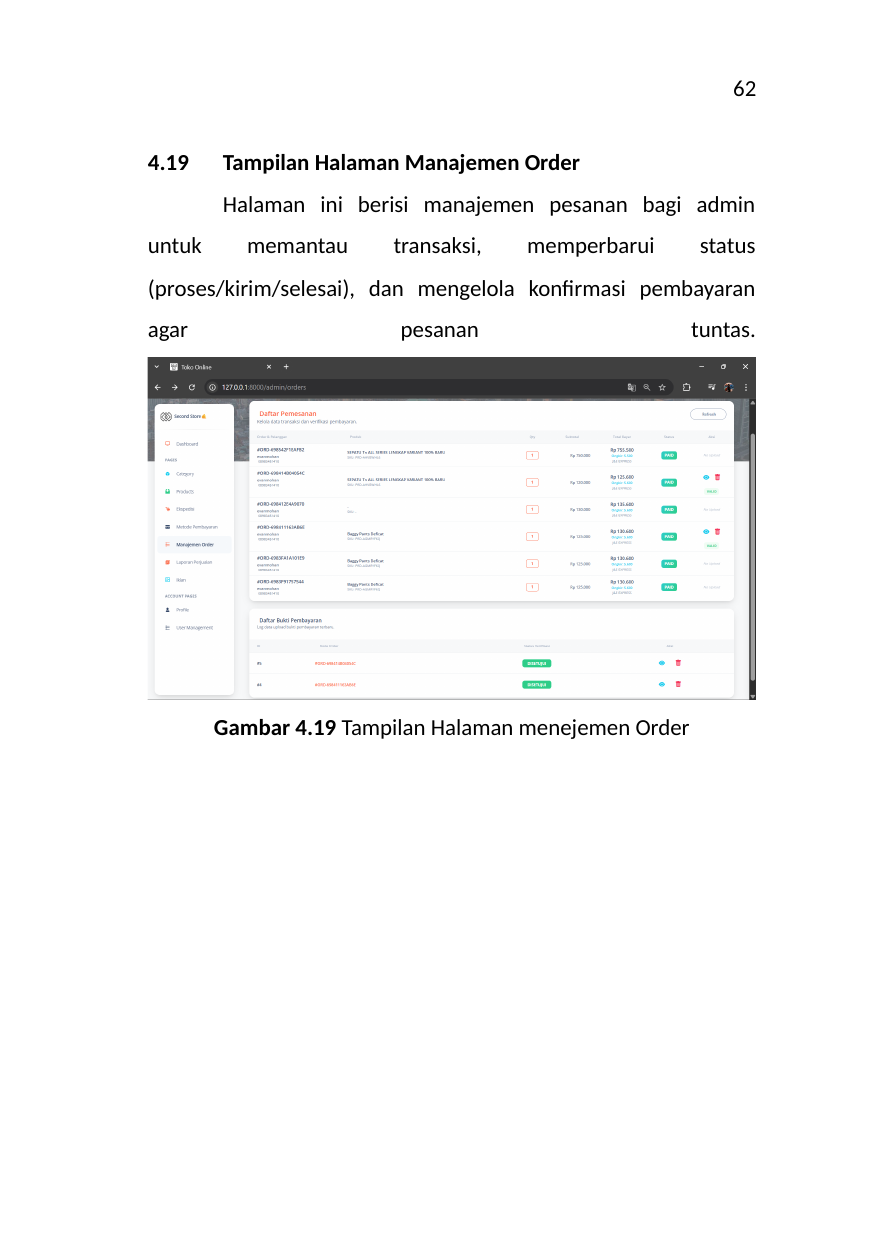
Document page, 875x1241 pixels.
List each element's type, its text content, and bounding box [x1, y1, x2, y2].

text Gambar 4.19 Tampilan Halaman menejemen Order [148, 713, 756, 742]
subtitle Tampilan Halaman Manajemen Order [148, 148, 756, 176]
picture [147, 357, 756, 700]
text Halaman ini berisi manajemen pesanan bagi admin untuk memantau transaksi, memperbarui status (proses/kirim/selesai), dan mengelola konfirmasi pembayaran agar pesanan tuntas. [148, 190, 756, 357]
